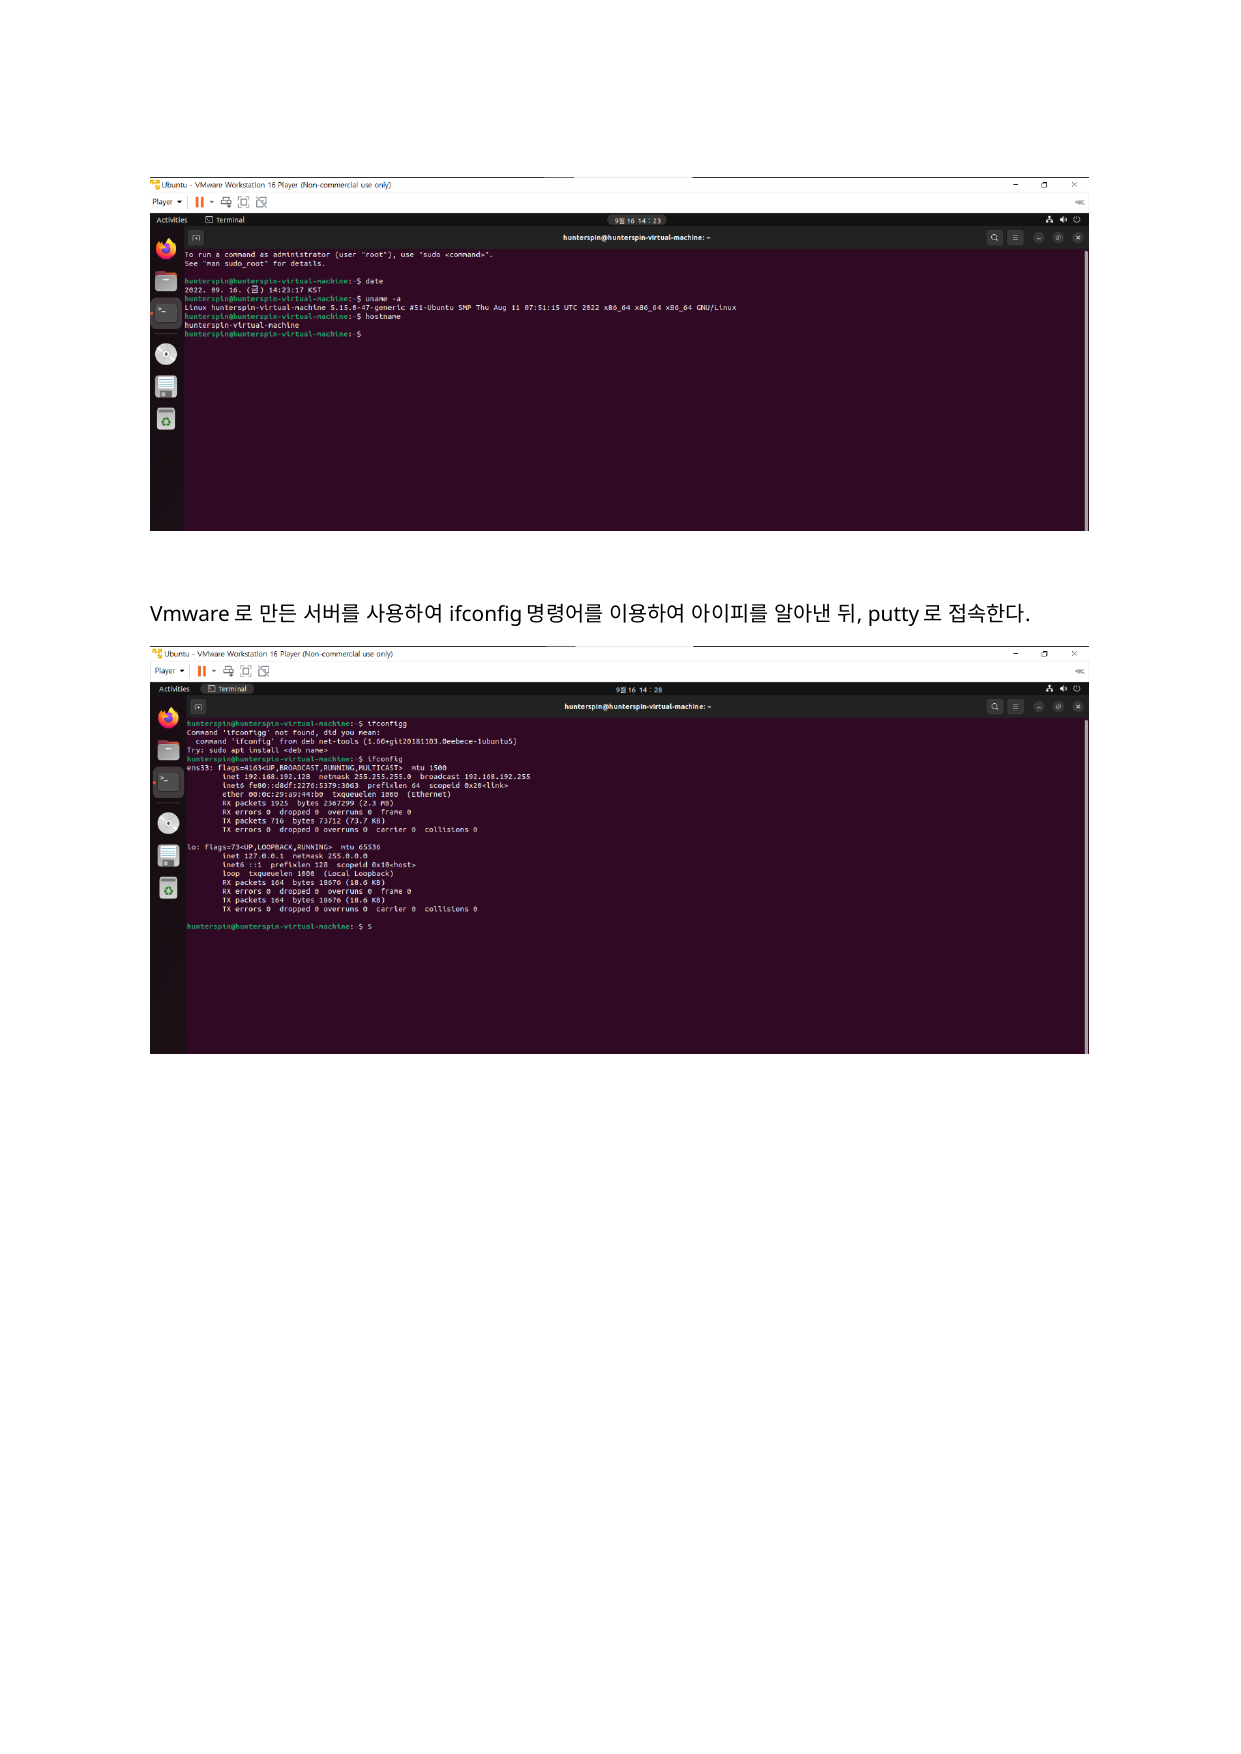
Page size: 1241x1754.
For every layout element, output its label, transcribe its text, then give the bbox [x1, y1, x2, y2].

picture [150, 646, 1089, 1054]
text Vmware로 만든 서버를 사용하여 ifconfig명령어를 이용하여 아이피를 알아낸 뒤, putty로 접속한다. [150, 597, 1090, 627]
picture [150, 177, 1089, 531]
